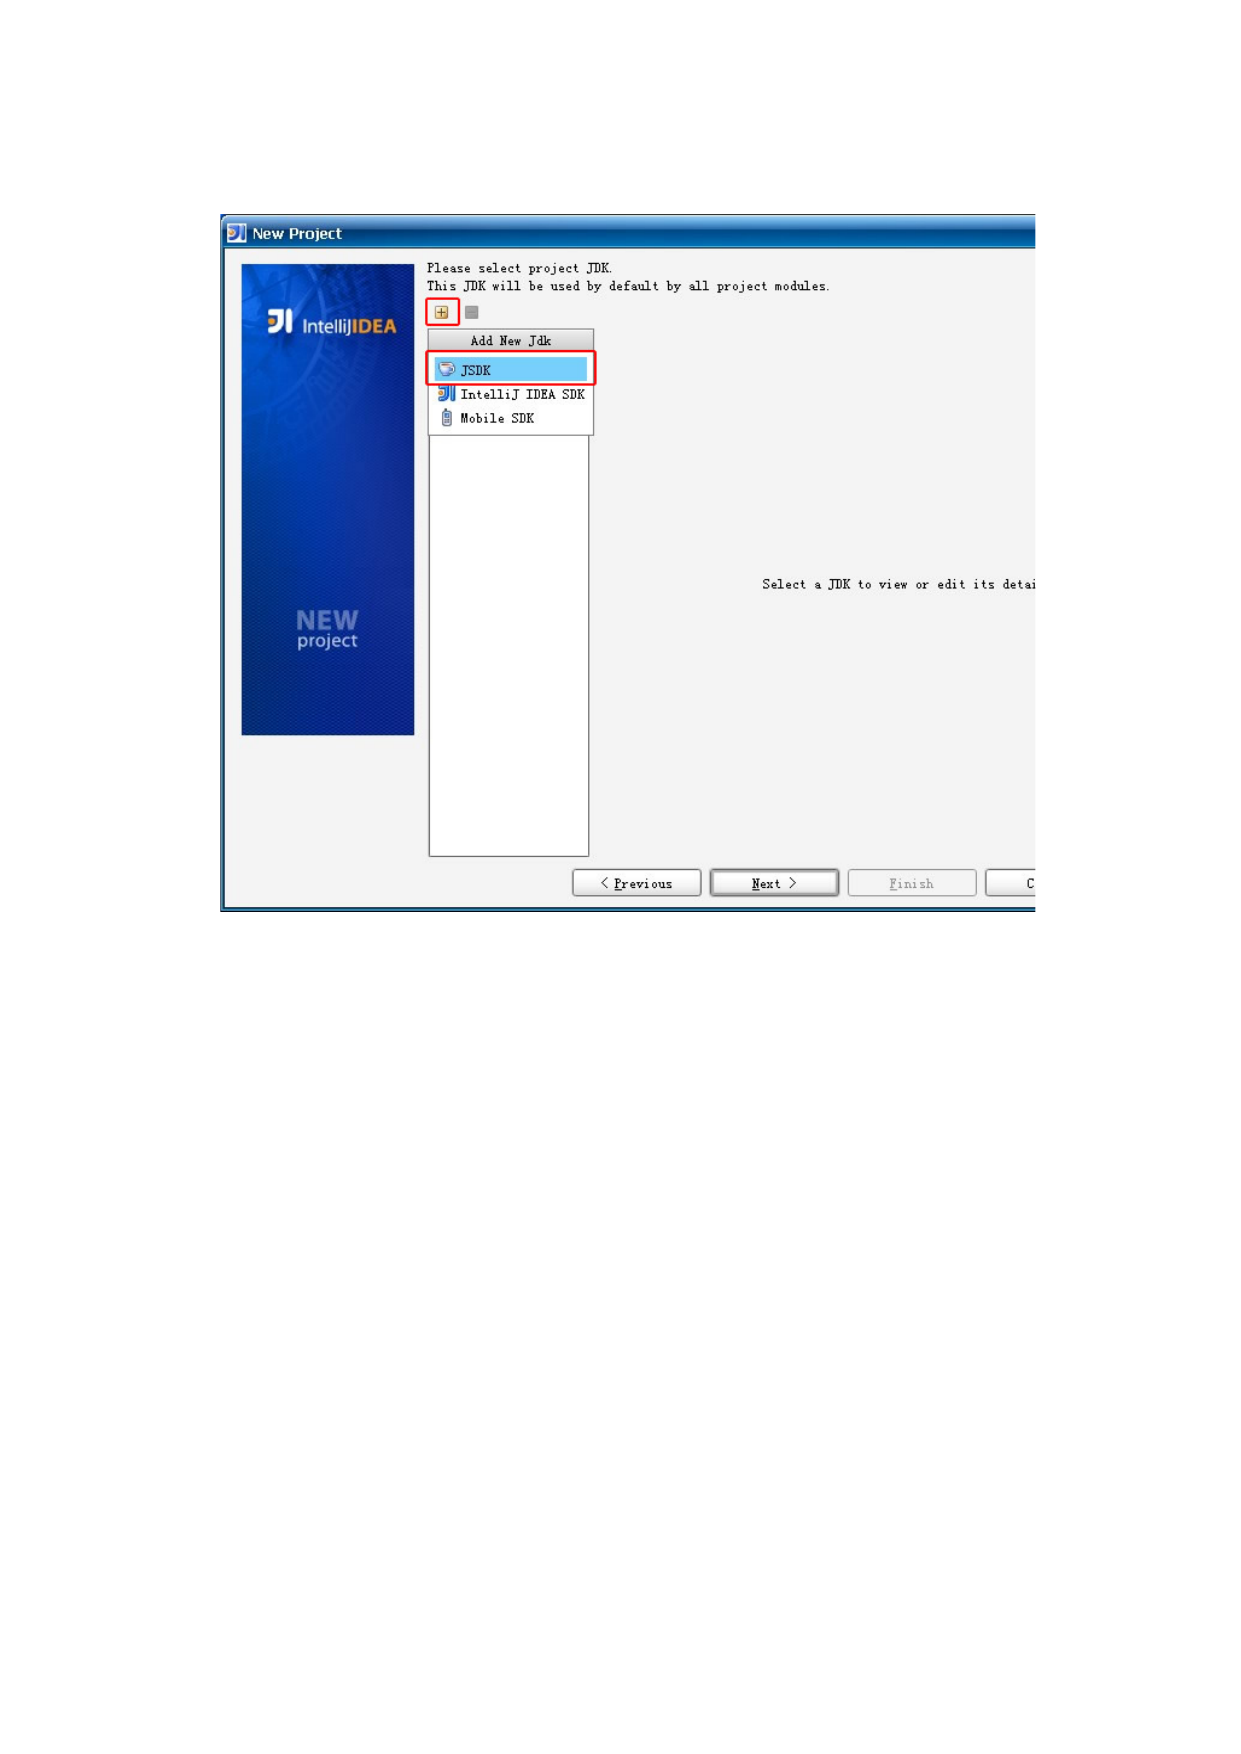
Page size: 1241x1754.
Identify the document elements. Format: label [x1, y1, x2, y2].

table_cell [205, 162, 1035, 971]
picture [220, 214, 1036, 912]
